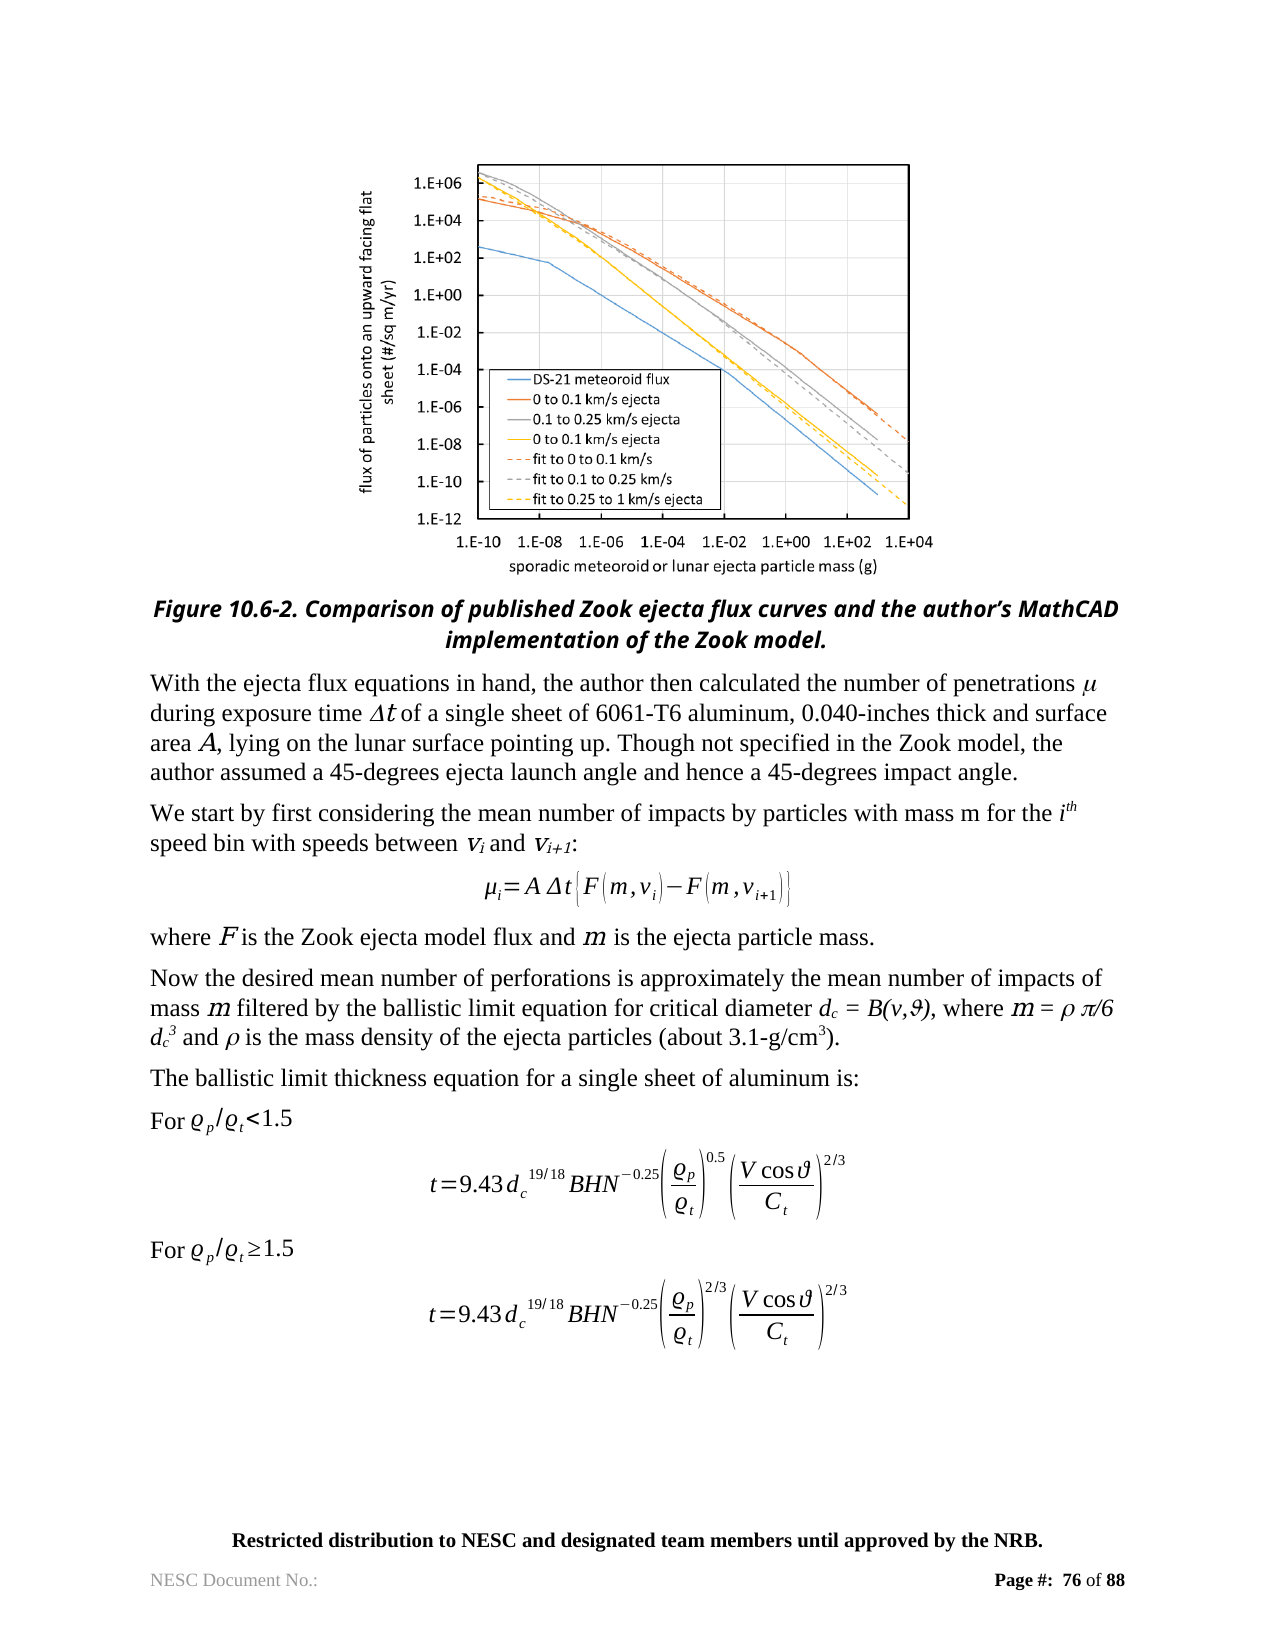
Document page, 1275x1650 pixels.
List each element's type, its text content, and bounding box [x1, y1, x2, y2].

text For [150, 1234, 1125, 1266]
text We start by first considering the mean number of impacts by particles with mass m for the ith speed bin with speeds between vi and vi+1: [150, 798, 1125, 857]
text The ballistic limit thickness equation for a single sheet of aluminum is: [150, 1063, 1125, 1092]
picture [337, 150, 938, 587]
text Now the desired mean number of perforations is approximately the mean number of impacts of mass m filtered by the ballistic limit equation for critical diameter dc = B(v,J), where m = r p/6 dc3 and r is the mass density of the ejecta particles (about 3.1-g/cm3). [150, 963, 1125, 1051]
text Figure 10.6-2. Comparison of published Zook ejecta flux curves and the author’s MathCAD implementation of the Zook model. [150, 593, 1125, 655]
text where F is the Zook ejecta model flux and m is the ejecta particle mass. [150, 920, 1125, 951]
text With the ejecta flux equations in hand, the author then calculated the number of penetrations m during exposure time Dt of a single sheet of 6061-T6 aluminum, 0.040-inches thick and surface area A, lying on the lunar surface pointing up. Though not specified in the Zook model, the author assumed a 45-degrees ejecta launch angle and hence a 45-degrees impact angle. [150, 668, 1125, 786]
text For [150, 1104, 1125, 1136]
